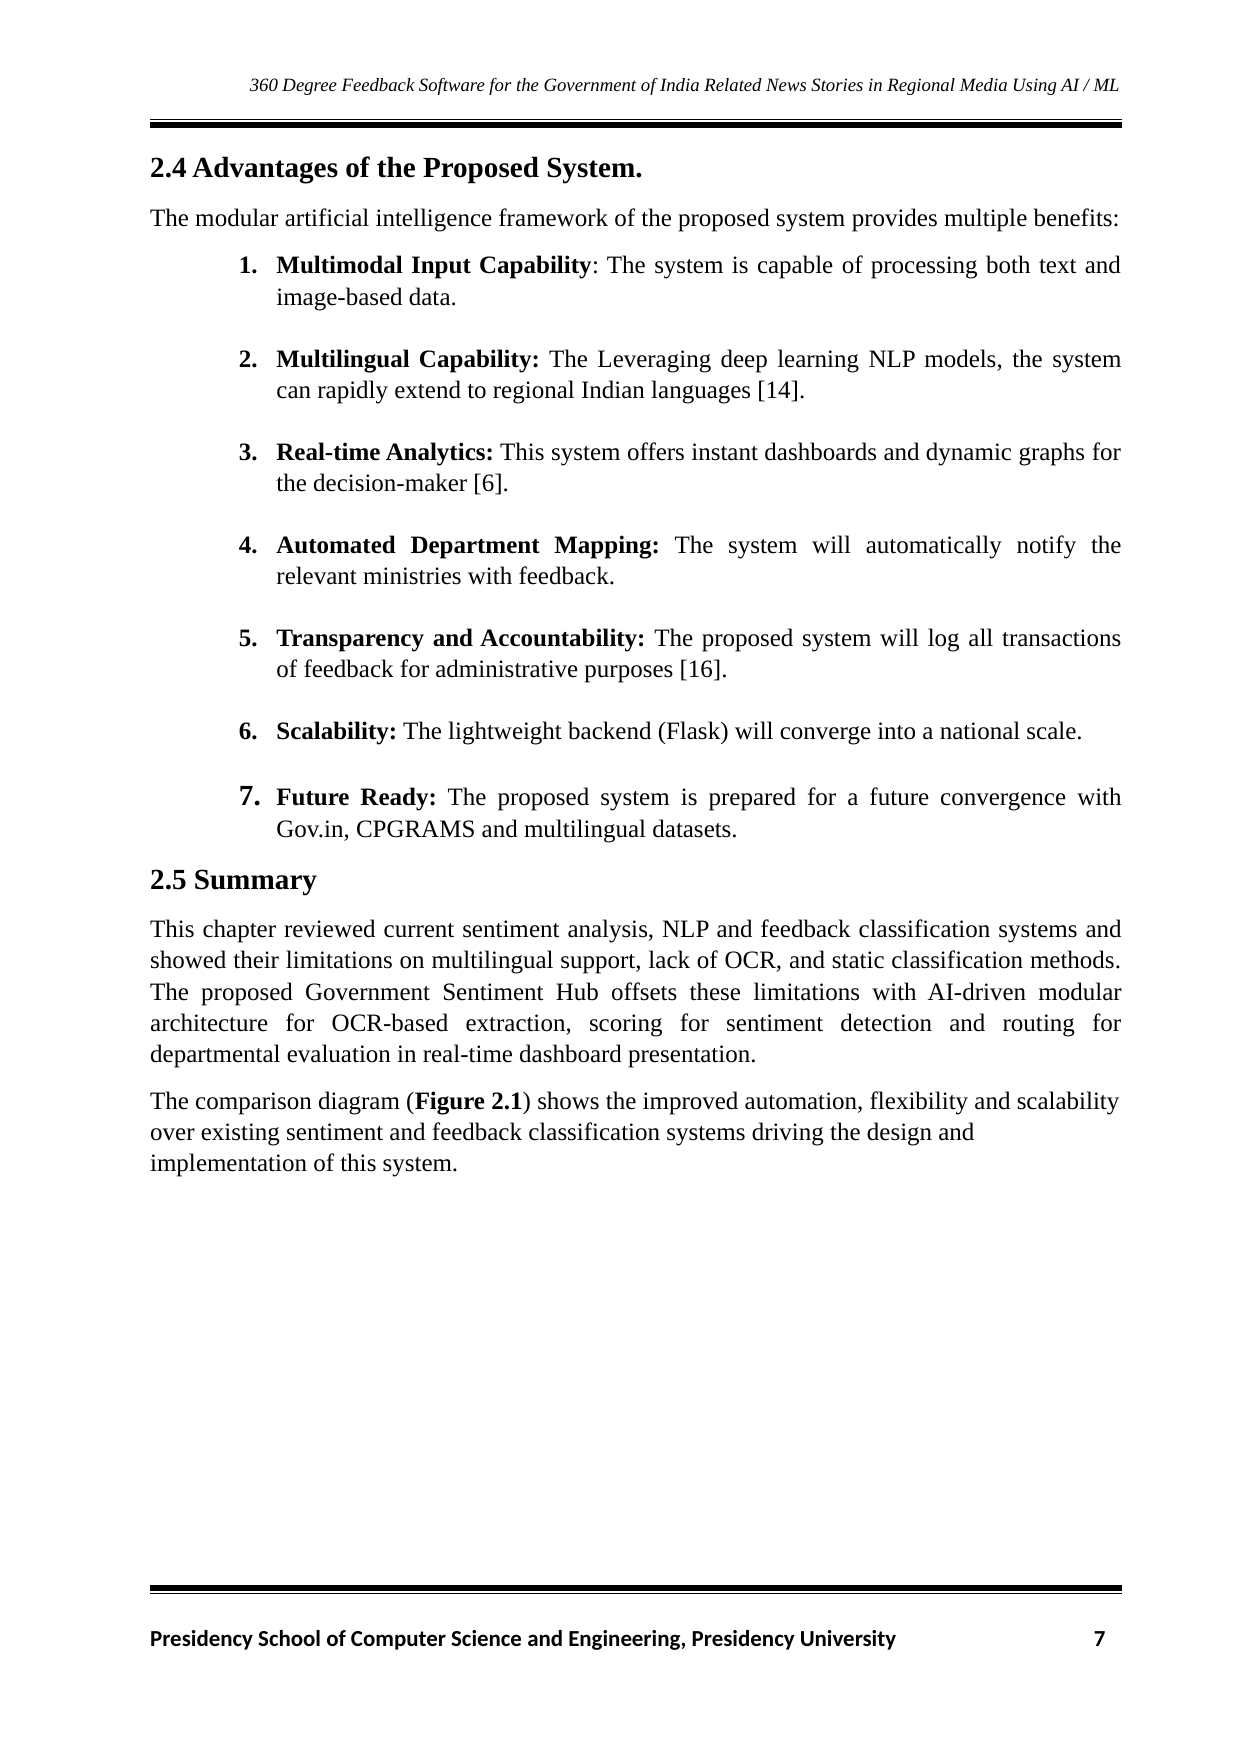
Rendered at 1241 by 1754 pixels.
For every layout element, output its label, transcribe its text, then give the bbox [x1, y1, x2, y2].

list Multilingual Capability: The Leveraging deep learning NLP models, the system can rapidly extend to regional Indian languages [14]. [239, 344, 1122, 403]
list Scalability: The lightweight backend (Flask) will converge into a national scale. [239, 716, 1122, 745]
text The modular artificial intelligence framework of the proposed system provides multiple benefits: [150, 203, 1122, 232]
list Future Ready: The proposed system is prepared for a future convergence with Gov.in, CPGRAMS and multilingual datasets. [239, 778, 1122, 843]
list Automated Department Mapping: The system will automatically notify the relevant ministries with feedback. [239, 530, 1122, 590]
list Multimodal Input Capability: The system is capable of processing both text and image-based data. [239, 251, 1122, 310]
text 2.5 Summary [150, 862, 1122, 895]
text 2.4 Advantages of the Proposed System. [150, 150, 1122, 183]
list Real-time Analytics: This system offers instant dashboards and dynamic graphs for the decision-maker [6]. [239, 437, 1122, 497]
text This chapter reviewed current sentiment analysis, NLP and feedback classification systems and showed their limitations on multilingual support, lack of OCR, and static classification methods. The proposed Government Sentiment Hub offsets these limitations with AI-driven modular architecture for OCR-based extraction, scoring for sentiment detection and routing for departmental evaluation in real-time dashboard presentation. [150, 914, 1122, 1067]
list Transparency and Accountability: The proposed system will log all transactions of feedback for administrative purposes [16]. [239, 623, 1122, 683]
text The comparison diagram (Figure 2.1) shows the improved automation, flexibility and scalability over existing sentiment and feedback classification systems driving the design and implementation of this system. [150, 1086, 1122, 1177]
